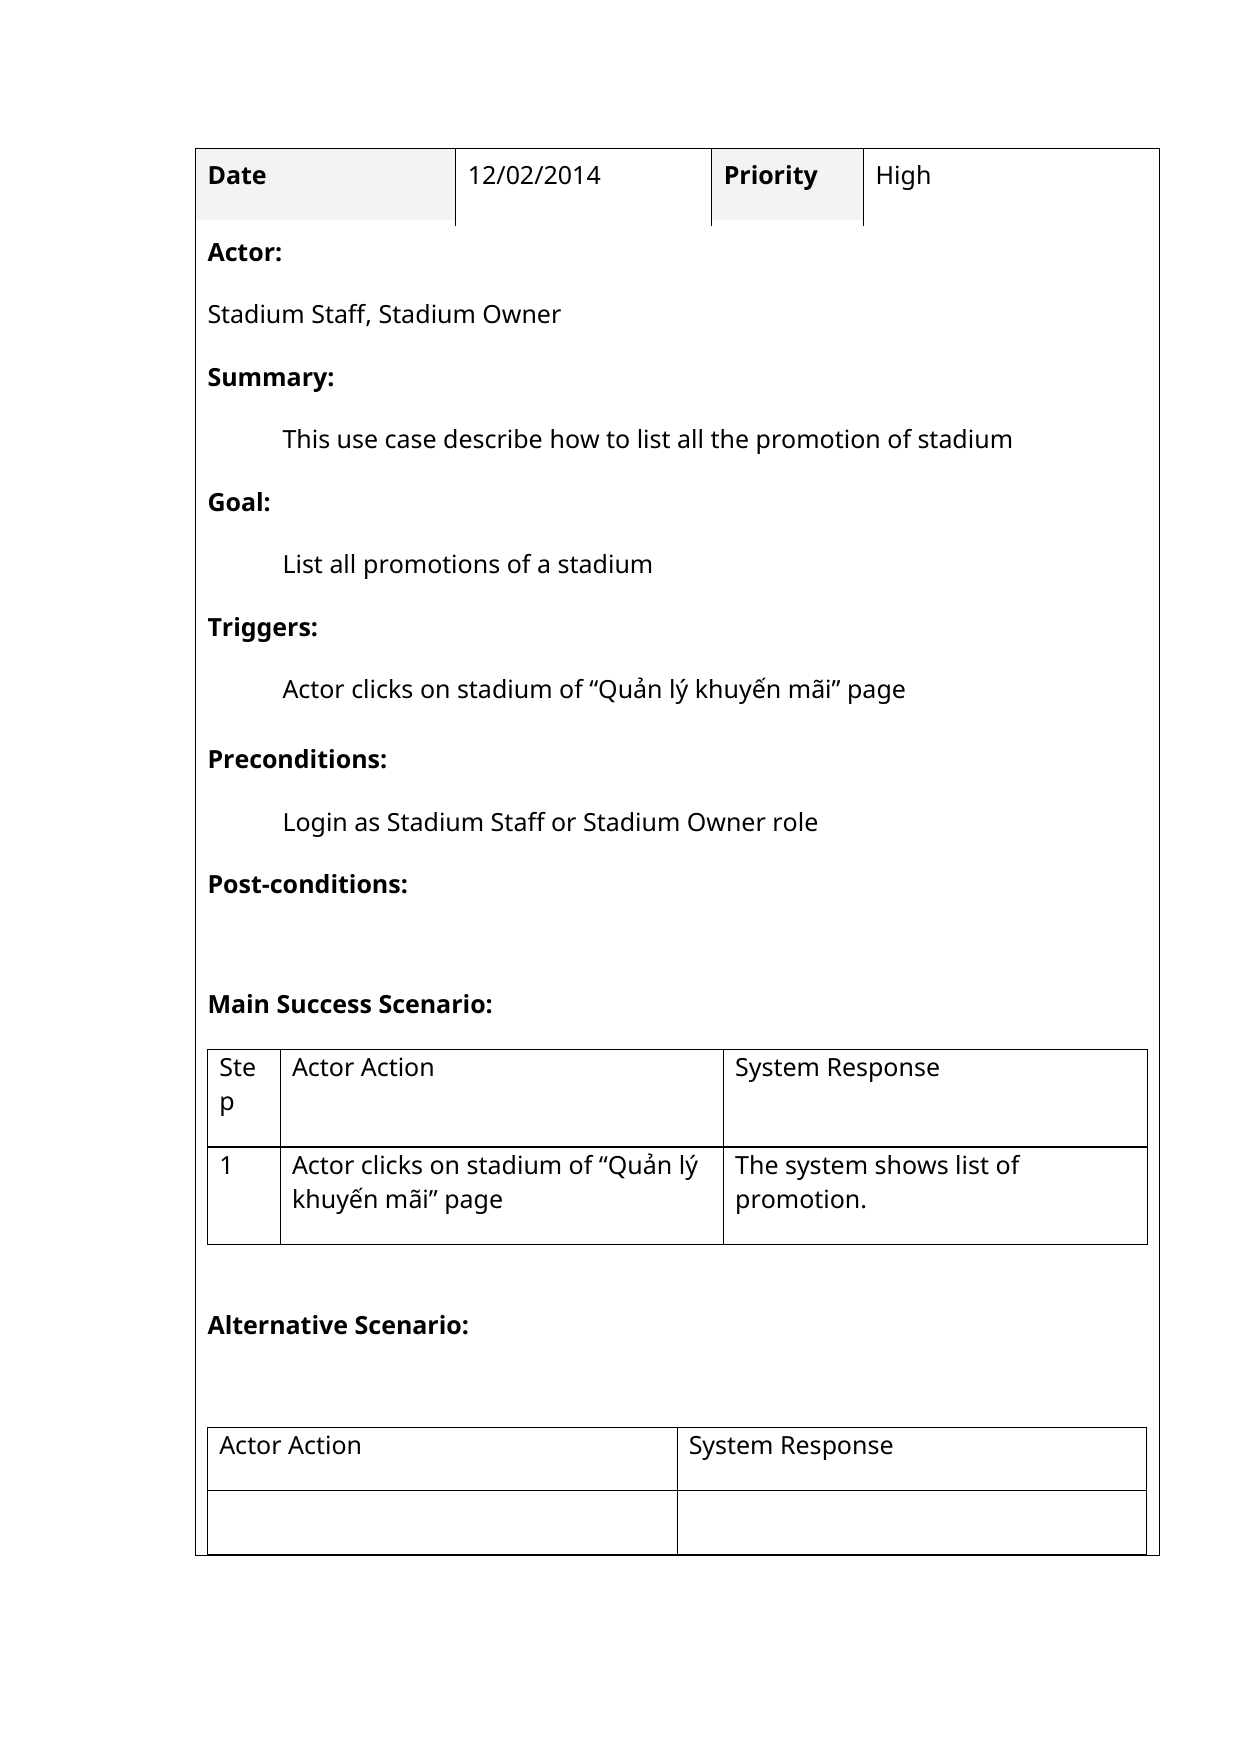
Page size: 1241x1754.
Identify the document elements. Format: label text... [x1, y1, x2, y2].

table_cell Priority [712, 149, 863, 220]
table_cell Date [196, 149, 455, 220]
table_cell 12/02/2014 [456, 149, 711, 220]
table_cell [196, 226, 1159, 1555]
table_cell High [864, 149, 1159, 220]
